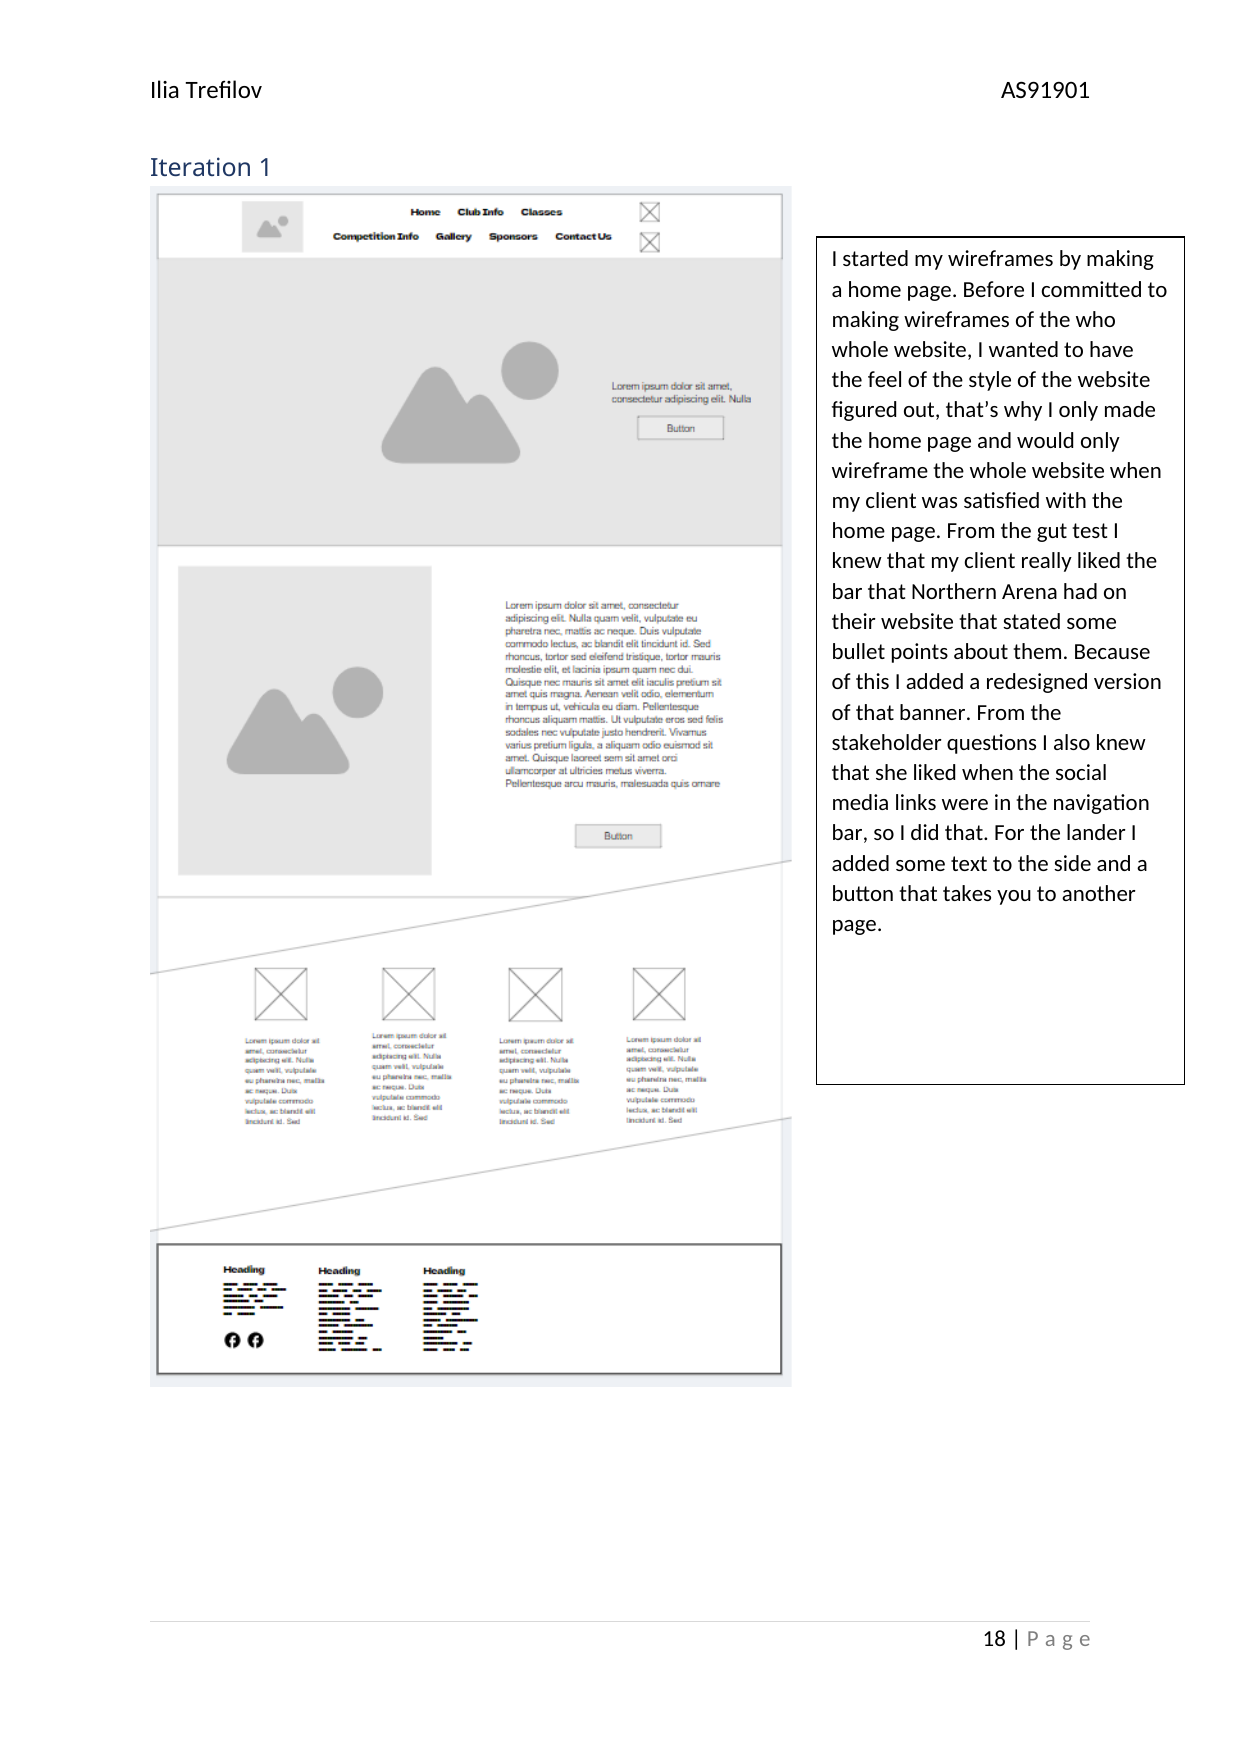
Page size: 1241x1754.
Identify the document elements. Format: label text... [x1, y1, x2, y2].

picture [150, 186, 792, 1387]
subtitle Iteration 1 [150, 150, 1090, 184]
